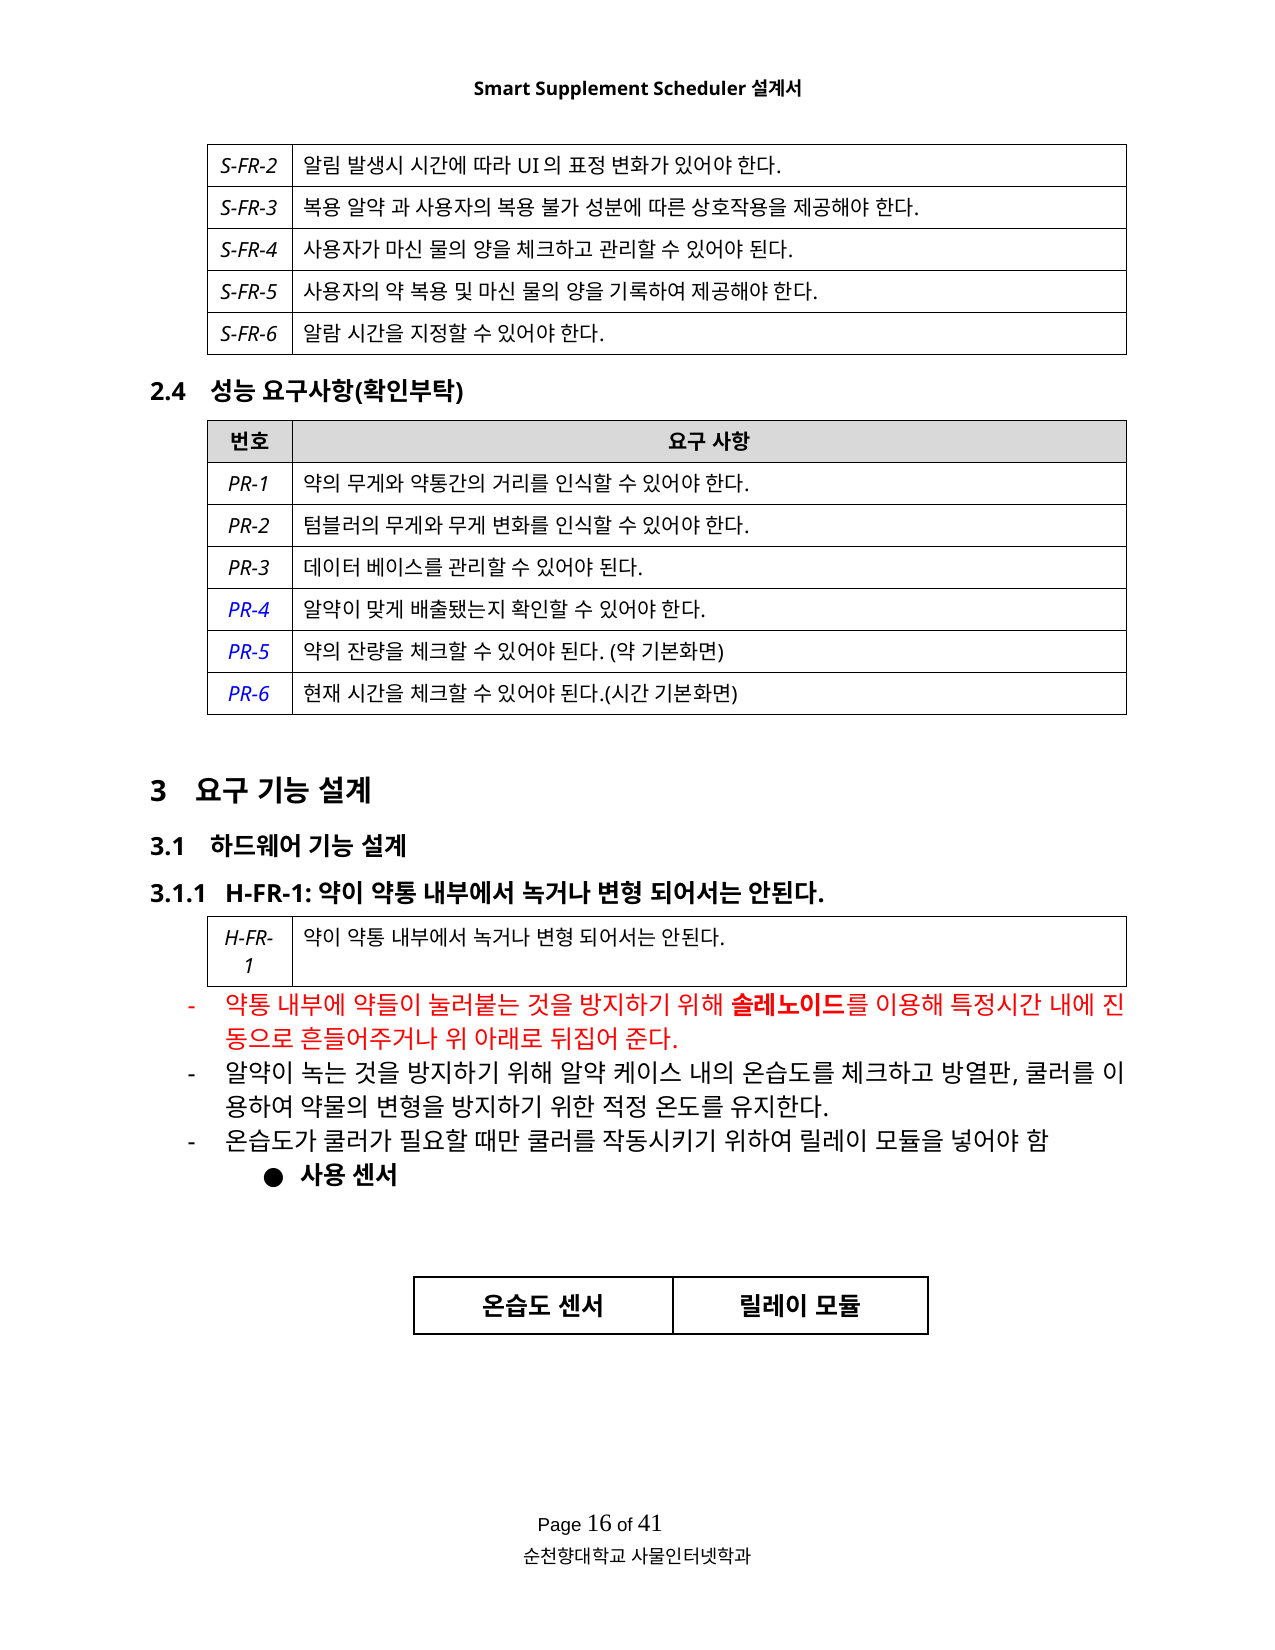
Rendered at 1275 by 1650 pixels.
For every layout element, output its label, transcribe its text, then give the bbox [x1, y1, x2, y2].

table_cell PR-2 [208, 505, 292, 546]
subtitle 하드웨어 기능 설계 [150, 829, 1125, 863]
table_header 릴레이 모듈 [674, 1278, 927, 1333]
table_cell S-FR-6 [208, 313, 292, 354]
list 알약이 녹는 것을 방지하기 위해 알약 케이스 내의 온습도를 체크하고 방열판, 쿨러를 이용하여 약물의 변형을 방지하기 위한 적정 온도를 유지한다. [187, 1055, 1125, 1123]
table_cell PR-5 [208, 631, 292, 672]
list 약통 내부에 약들이 눌러붙는 것을 방지하기 위해 솔레노이드를 이용해 특정시간 내에 진동으로 흔들어주거나 위 아래로 뒤집어 준다. [187, 987, 1125, 1055]
table_cell 약의 무게와 약통간의 거리를 인식할 수 있어야 한다. [293, 463, 1126, 504]
table_header H-FR-1 [208, 917, 292, 986]
list 사용 센서 [262, 1158, 1125, 1192]
table_cell 알람 시간을 지정할 수 있어야 한다. [293, 313, 1126, 354]
table_cell PR-1 [208, 463, 292, 504]
table_cell PR-4 [208, 589, 292, 630]
table_cell PR-3 [208, 547, 292, 588]
subtitle H-FR-1: 약이 약통 내부에서 녹거나 변형 되어서는 안된다. [150, 876, 1125, 909]
table_cell 사용자의 약 복용 및 마신 물의 양을 기록하여 제공해야 한다. [293, 271, 1126, 312]
list 온습도가 쿨러가 필요할 때만 쿨러를 작동시키기 위하여 릴레이 모듈을 넣어야 함 [187, 1123, 1125, 1158]
table_cell 복용 알약 과 사용자의 복용 불가 성분에 따른 상호작용을 제공해야 한다. [293, 187, 1126, 228]
table_header 요구 사항 [293, 421, 1126, 462]
table_cell S-FR-4 [208, 229, 292, 270]
table_cell 현재 시간을 체크할 수 있어야 된다.(시간 기본화면) [293, 673, 1126, 714]
subtitle 성능 요구사항(확인부탁) [150, 373, 1125, 408]
table_cell 데이터 베이스를 관리할 수 있어야 된다. [293, 547, 1126, 588]
table_header 온습도 센서 [415, 1278, 672, 1333]
table_cell S-FR-2 [208, 145, 292, 186]
table_cell S-FR-5 [208, 271, 292, 312]
table_cell 약의 잔량을 체크할 수 있어야 된다. (약 기본화면) [293, 631, 1126, 672]
table_cell 알약이 맞게 배출됐는지 확인할 수 있어야 한다. [293, 589, 1126, 630]
subtitle 요구 기능 설계 [150, 768, 1125, 810]
table_cell 텀블러의 무게와 무게 변화를 인식할 수 있어야 한다. [293, 505, 1126, 546]
table_cell 사용자가 마신 물의 양을 체크하고 관리할 수 있어야 된다. [293, 229, 1126, 270]
table_cell S-FR-3 [208, 187, 292, 228]
table_header 약이 약통 내부에서 녹거나 변형 되어서는 안된다. [293, 917, 1126, 986]
table_header 번호 [208, 421, 292, 462]
table_cell PR-6 [208, 673, 292, 714]
table_cell 알림 발생시 시간에 따라 UI의 표정 변화가 있어야 한다. [293, 145, 1126, 186]
